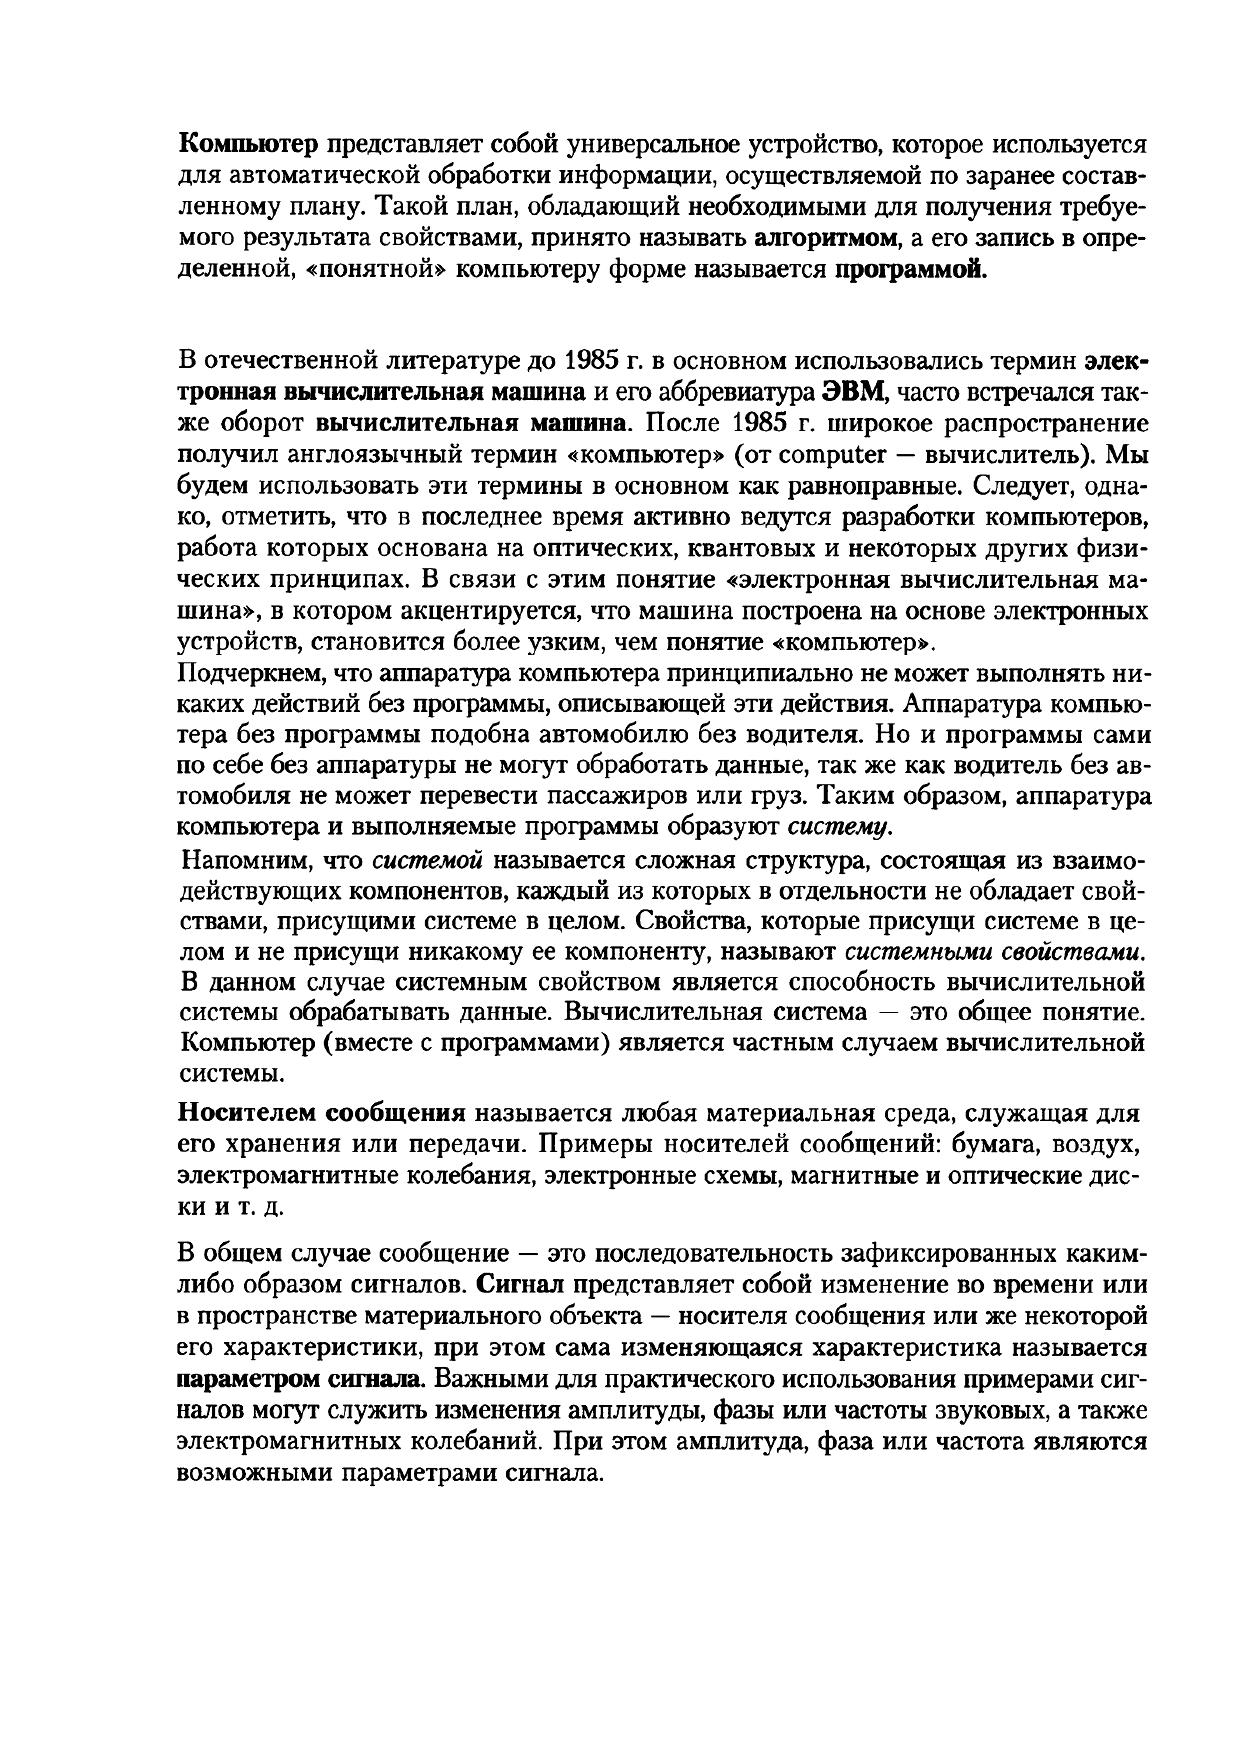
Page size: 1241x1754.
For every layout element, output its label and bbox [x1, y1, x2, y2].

picture [177, 118, 1150, 285]
picture [177, 1235, 1153, 1492]
picture [177, 343, 1153, 1223]
